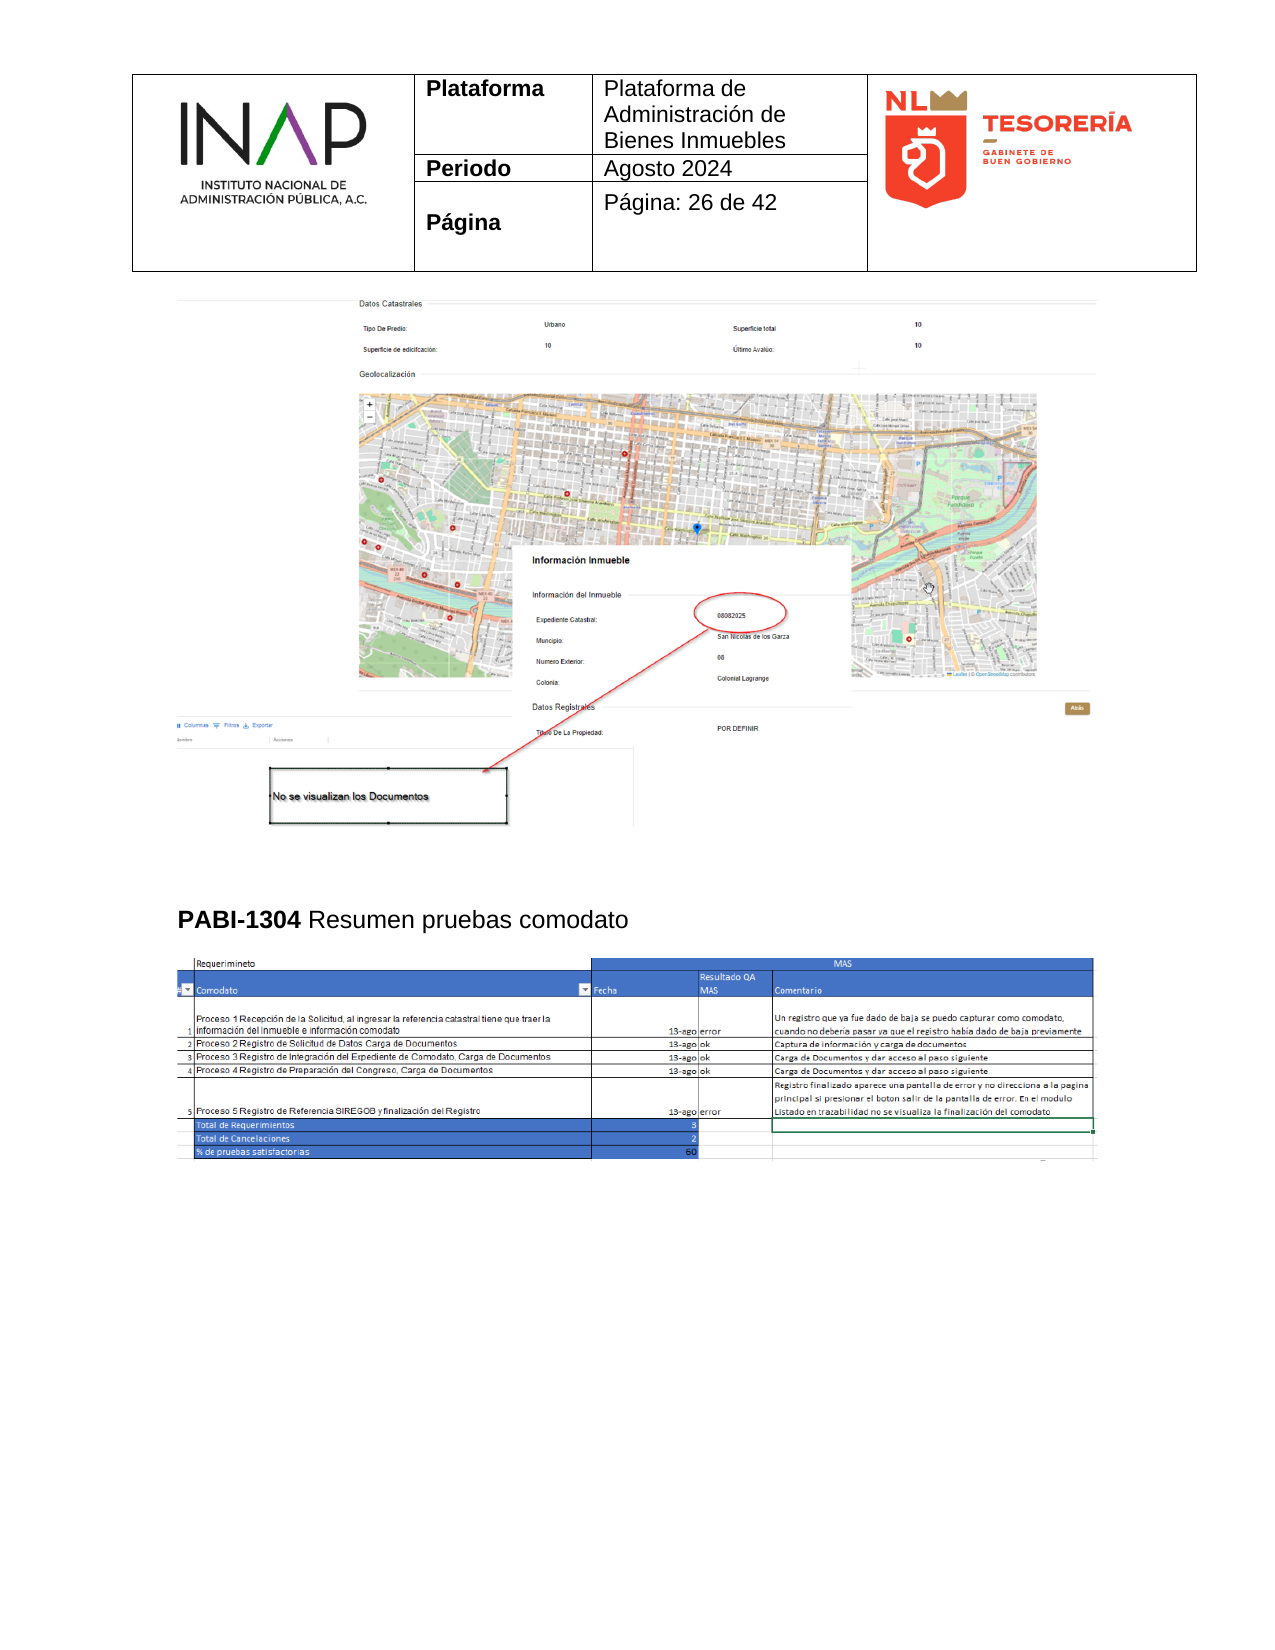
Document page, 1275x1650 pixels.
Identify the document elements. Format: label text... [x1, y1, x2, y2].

picture [177, 300, 1098, 827]
picture [143, 86, 400, 221]
picture [878, 89, 1135, 208]
picture [177, 958, 1098, 1161]
text PABI-1304 Resumen pruebas comodato [177, 905, 1098, 934]
